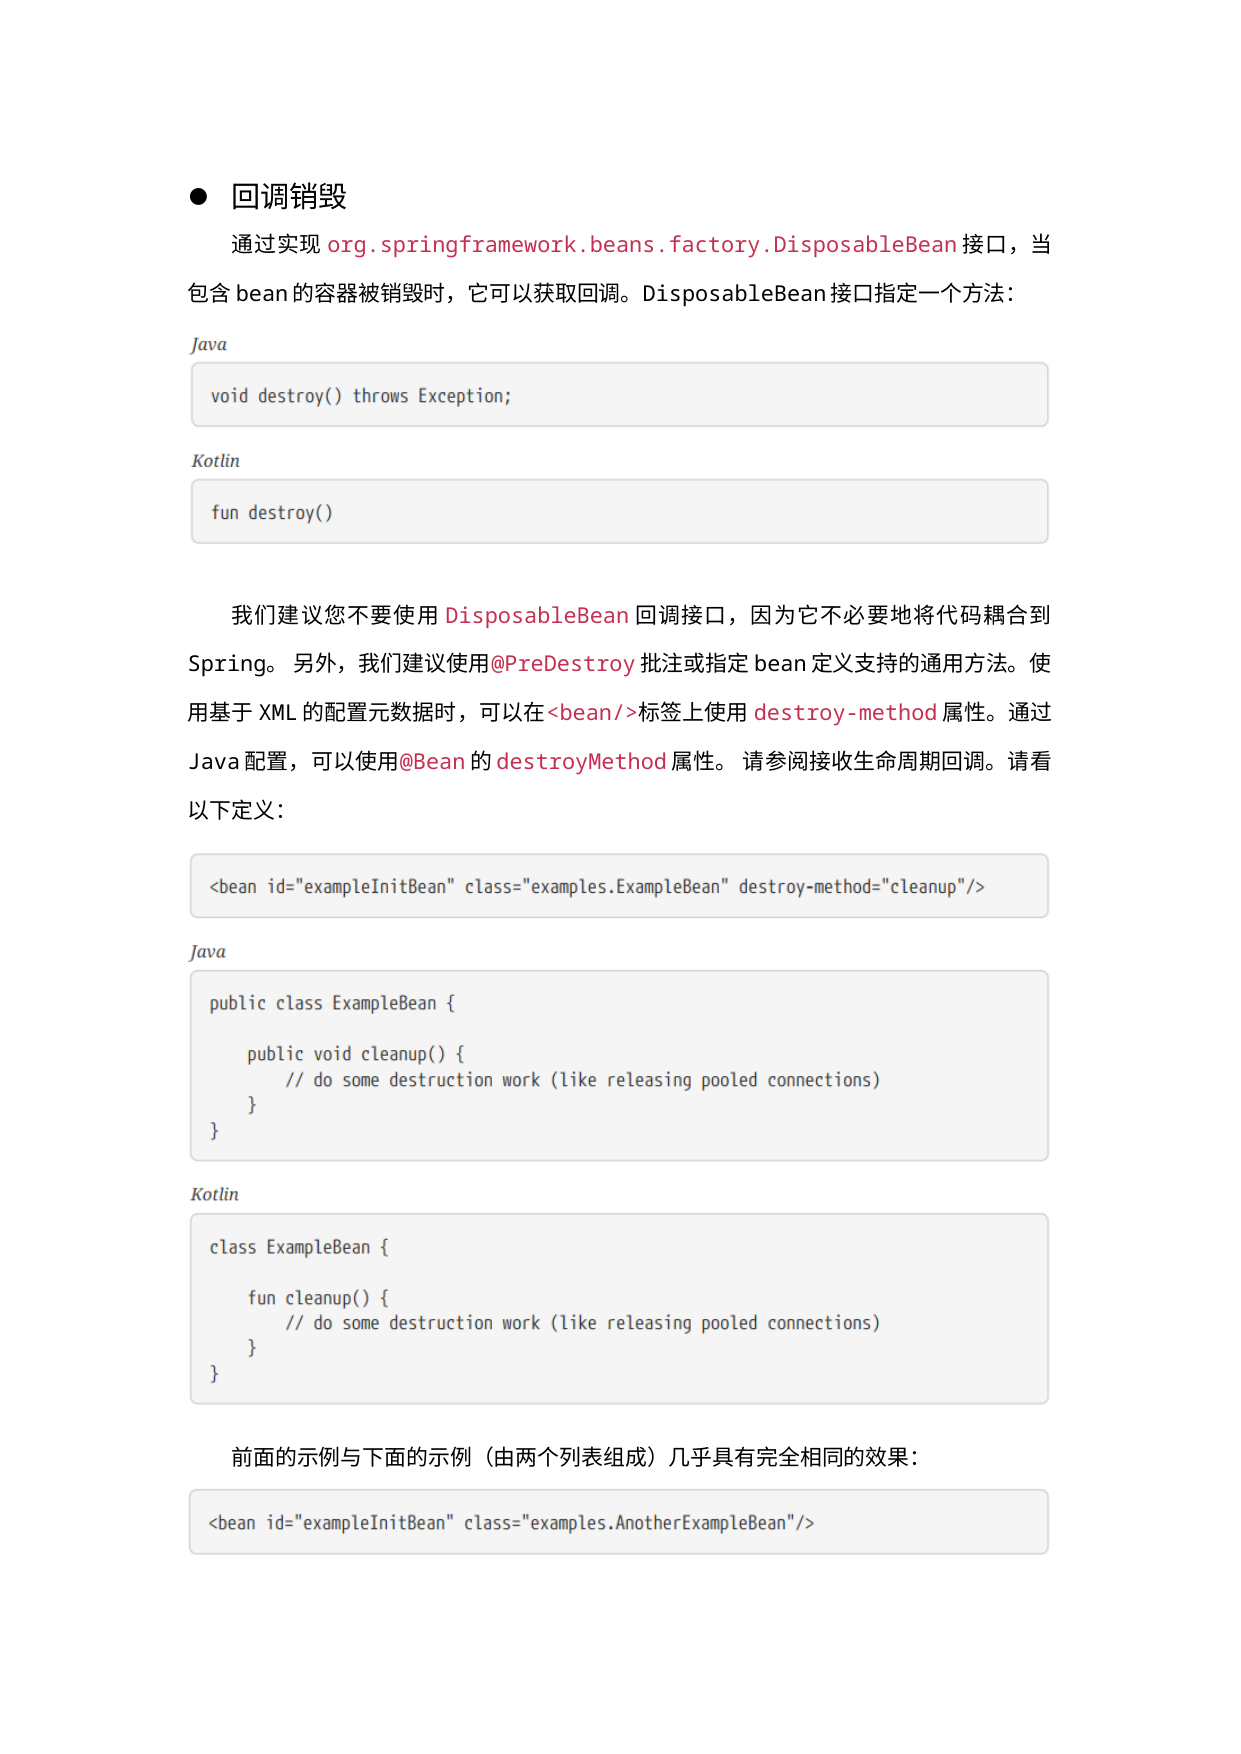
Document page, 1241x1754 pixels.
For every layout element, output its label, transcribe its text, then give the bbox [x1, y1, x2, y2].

list 回调销毁 [187, 162, 1053, 227]
picture [187, 1487, 1052, 1558]
picture [187, 324, 1053, 552]
text 前面的示例与下面的示例（由两个列表组成）几乎具有完全相同的效果： [187, 1439, 1053, 1472]
picture [187, 840, 1052, 1414]
text 通过实现org.springframework.beans.factory.DisposableBean接口，当包含bean的容器被销毁时，它可以获取回调。DisposableBean接口指定一个方法： [187, 227, 1053, 308]
text 我们建议您不要使用DisposableBean回调接口，因为它不必要地将代码耦合到Spring。 另外，我们建议使用@PreDestroy批注或指定bean定义支持的通用方法。使用基于XML的配置元数据时，可以在<bean/>标签上使用destroy-method属性。通过Java配置，可以使用@Bean的destroyMethod属性。 请参阅接收生命周期回调。请看以下定义： [187, 597, 1053, 825]
